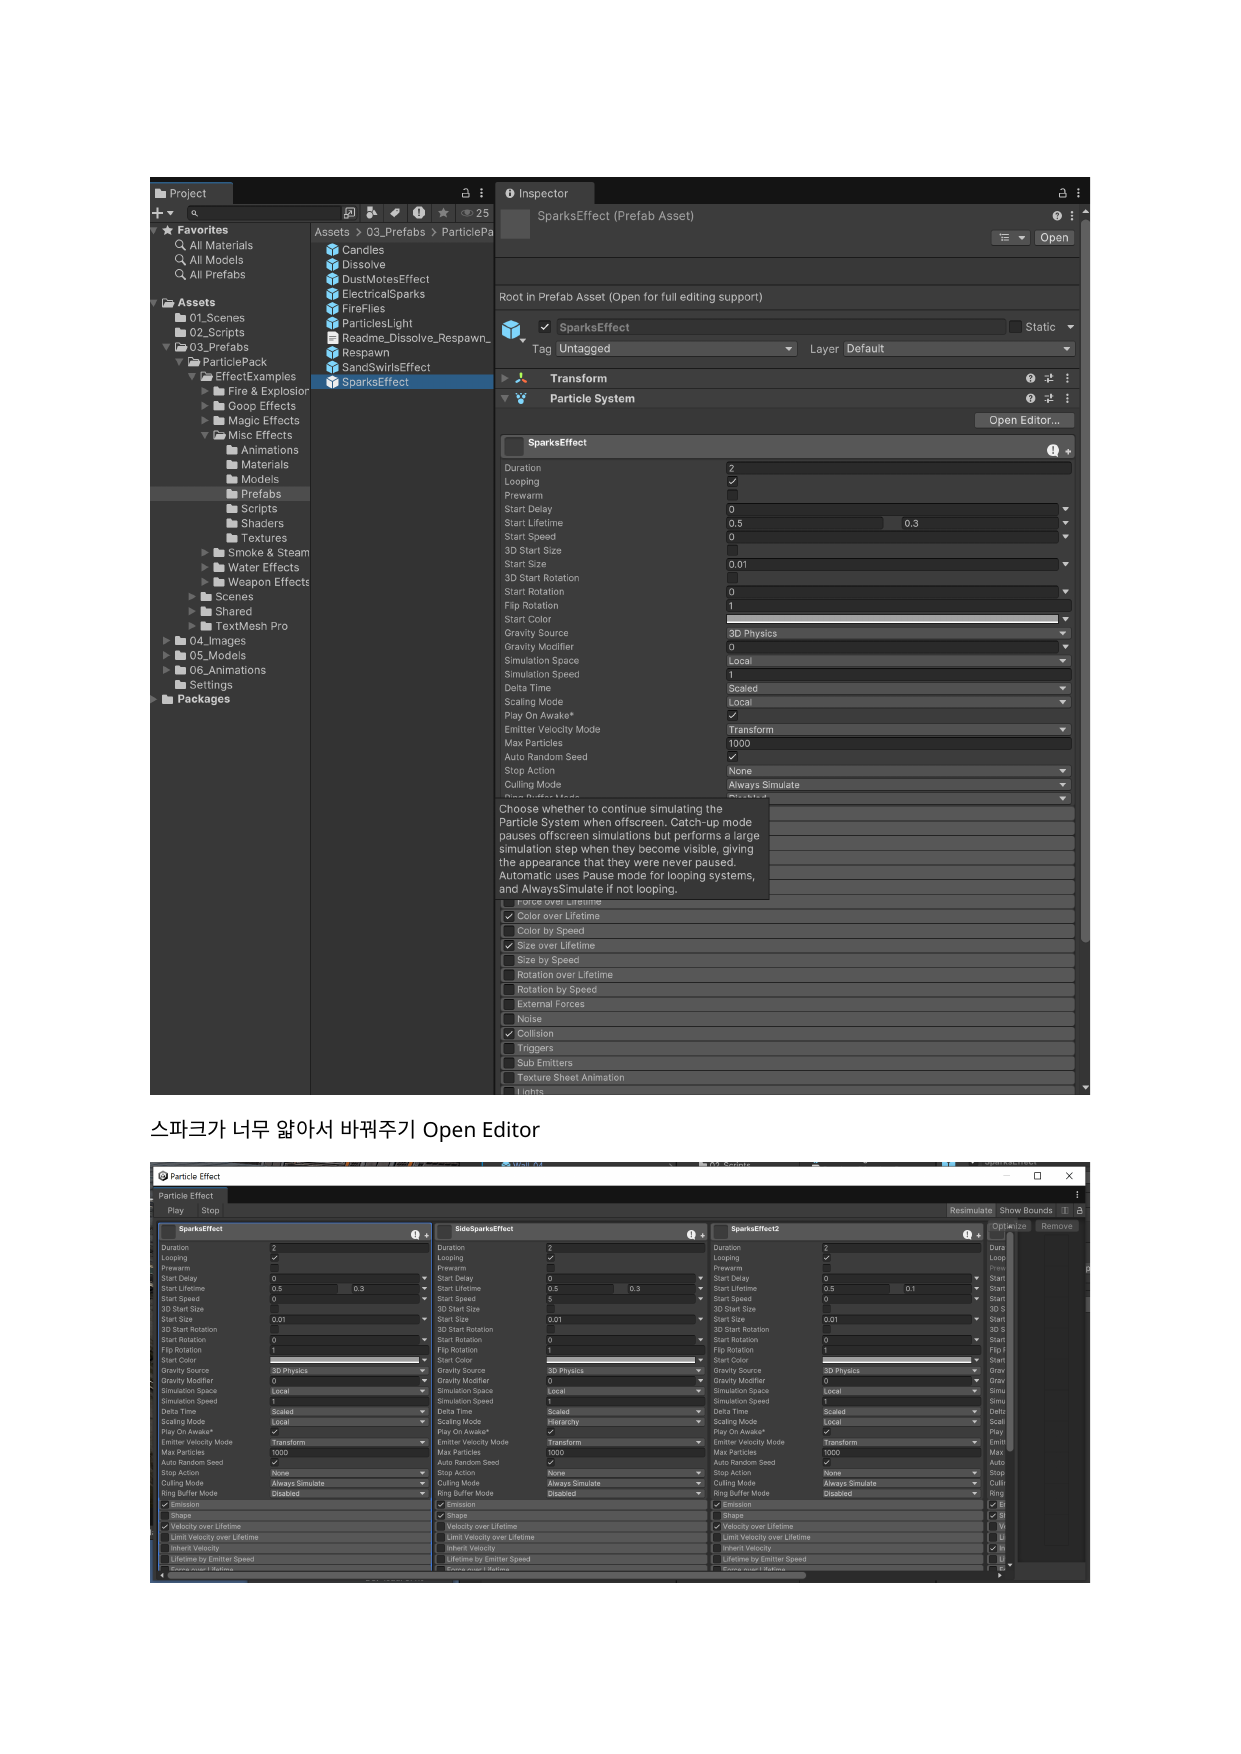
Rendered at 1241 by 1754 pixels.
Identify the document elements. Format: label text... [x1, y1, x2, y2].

text 스파크가 너무 얇아서 바꿔주기 Open Editor [150, 1113, 1090, 1144]
picture [150, 1162, 1091, 1583]
picture [150, 177, 1091, 1095]
